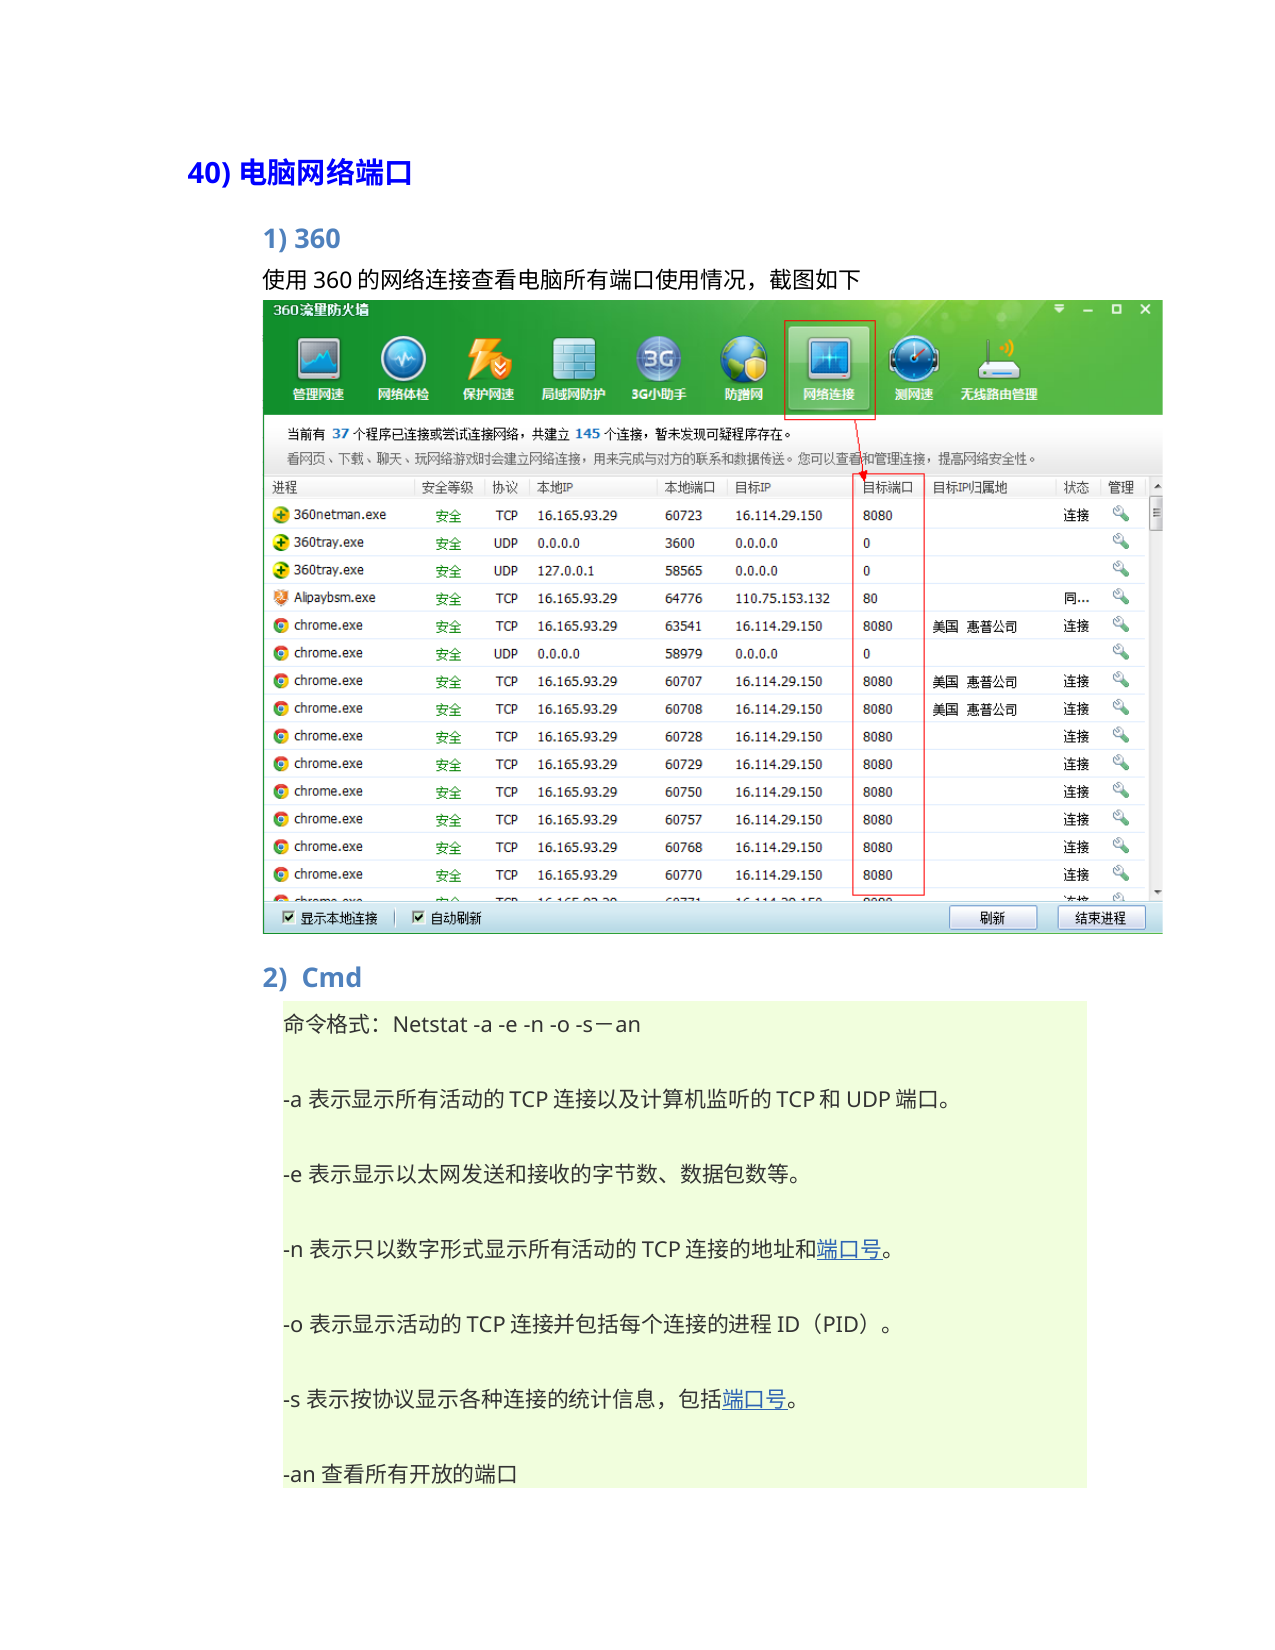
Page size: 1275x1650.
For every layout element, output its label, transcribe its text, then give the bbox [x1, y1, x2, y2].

subtitle 40) 电脑网络端口 [187, 150, 1087, 192]
text 命令格式：Netstat -a -e -n -o -s－an -a 表示显示所有活动的TCP连接以及计算机监听的TCP和UDP端口。 -e 表示显示以太网发送和接收的字节数、数据包数等。 -n 表示只以数字形式显示所有活动的TCP连接的地址和端口号。 -o 表示显示活动的TCP连接并包括每个连接的进程ID（PID）。 -s 表示按协议显示各种连接的统计信息，包括端口号。 -an 查看所有开放的端口 [283, 1001, 1087, 1488]
picture [262, 300, 1163, 934]
subtitle 1) 360 [187, 219, 1087, 256]
subtitle 2) Cmd [262, 958, 1087, 995]
text 使用360的网络连接查看电脑所有端口使用情况，截图如下 [262, 262, 1087, 300]
